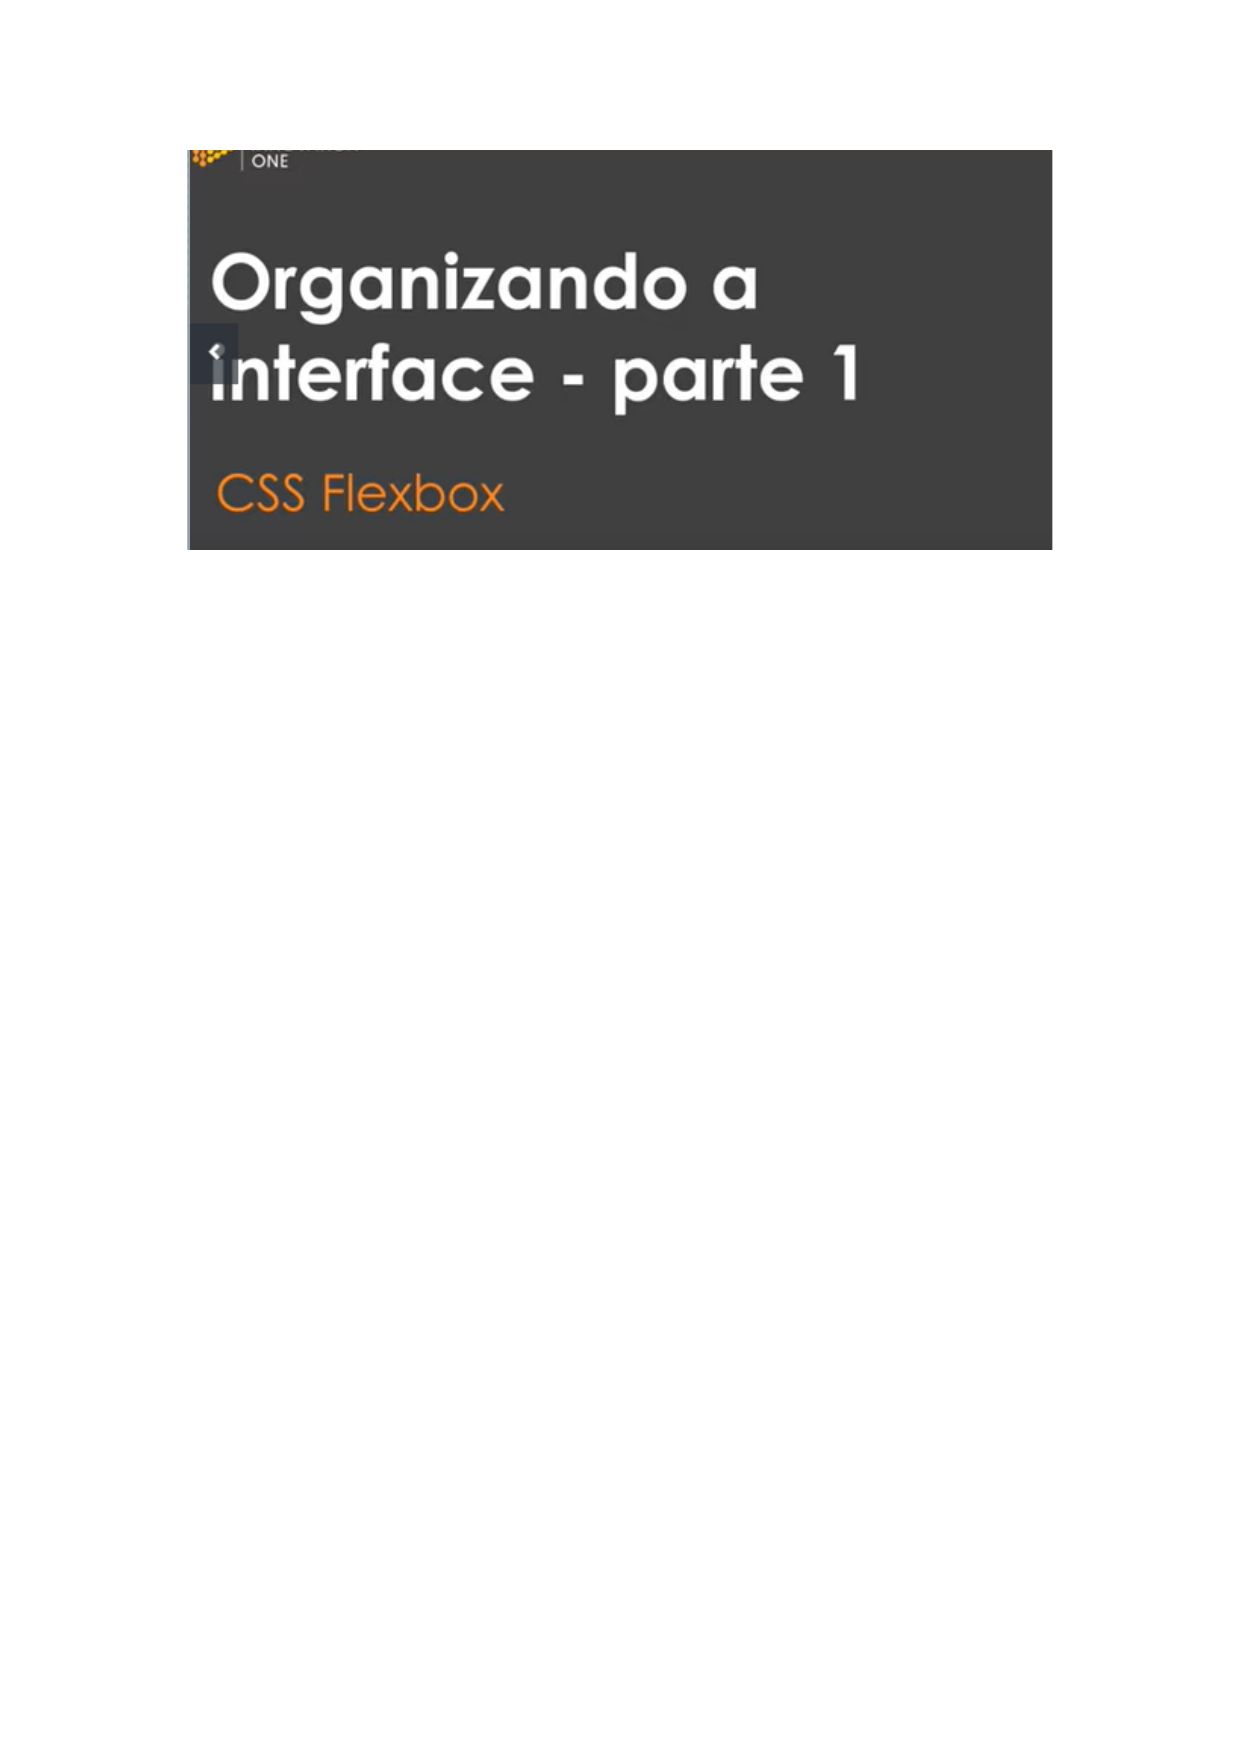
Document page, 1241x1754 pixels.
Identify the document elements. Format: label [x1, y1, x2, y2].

picture [187, 150, 1053, 550]
